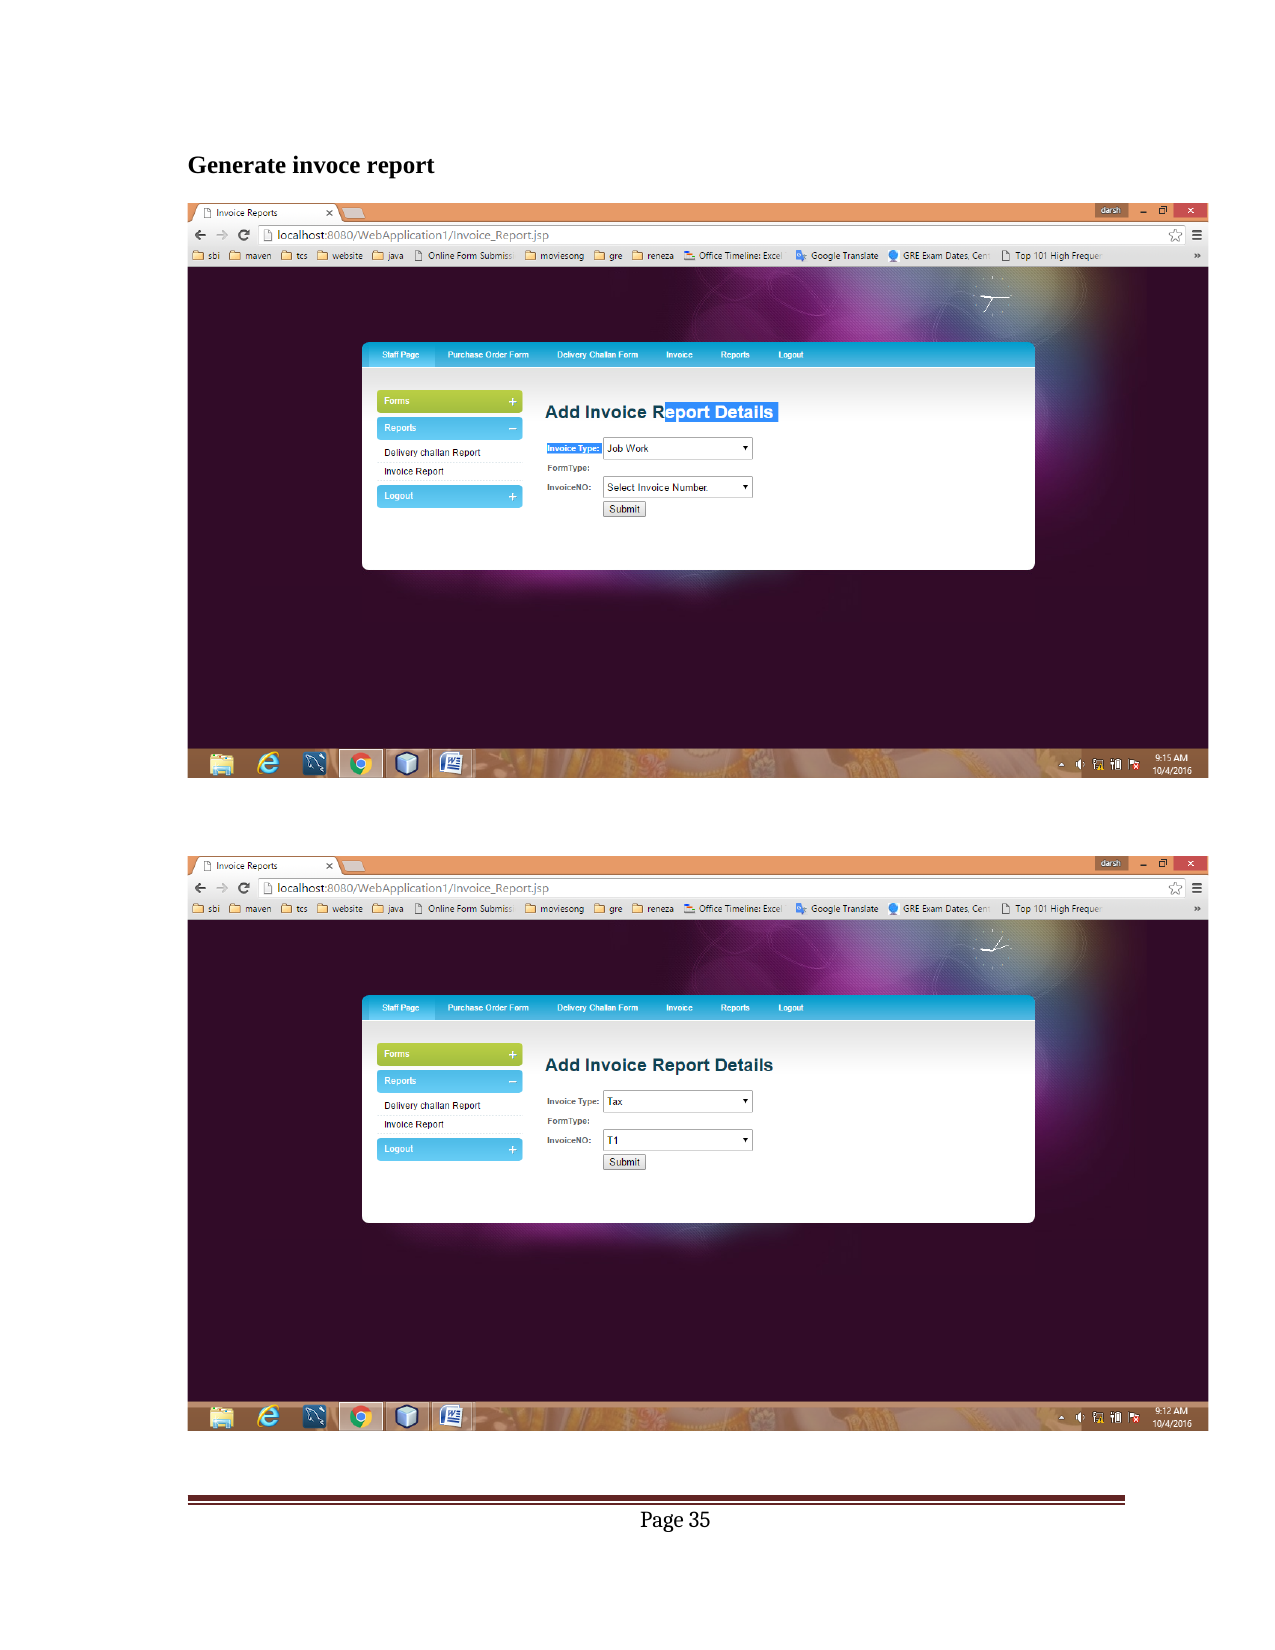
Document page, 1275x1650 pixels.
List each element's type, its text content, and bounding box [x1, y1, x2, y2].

picture [187, 203, 1209, 778]
text Generate invoce report [187, 150, 1125, 179]
picture [187, 856, 1209, 1431]
